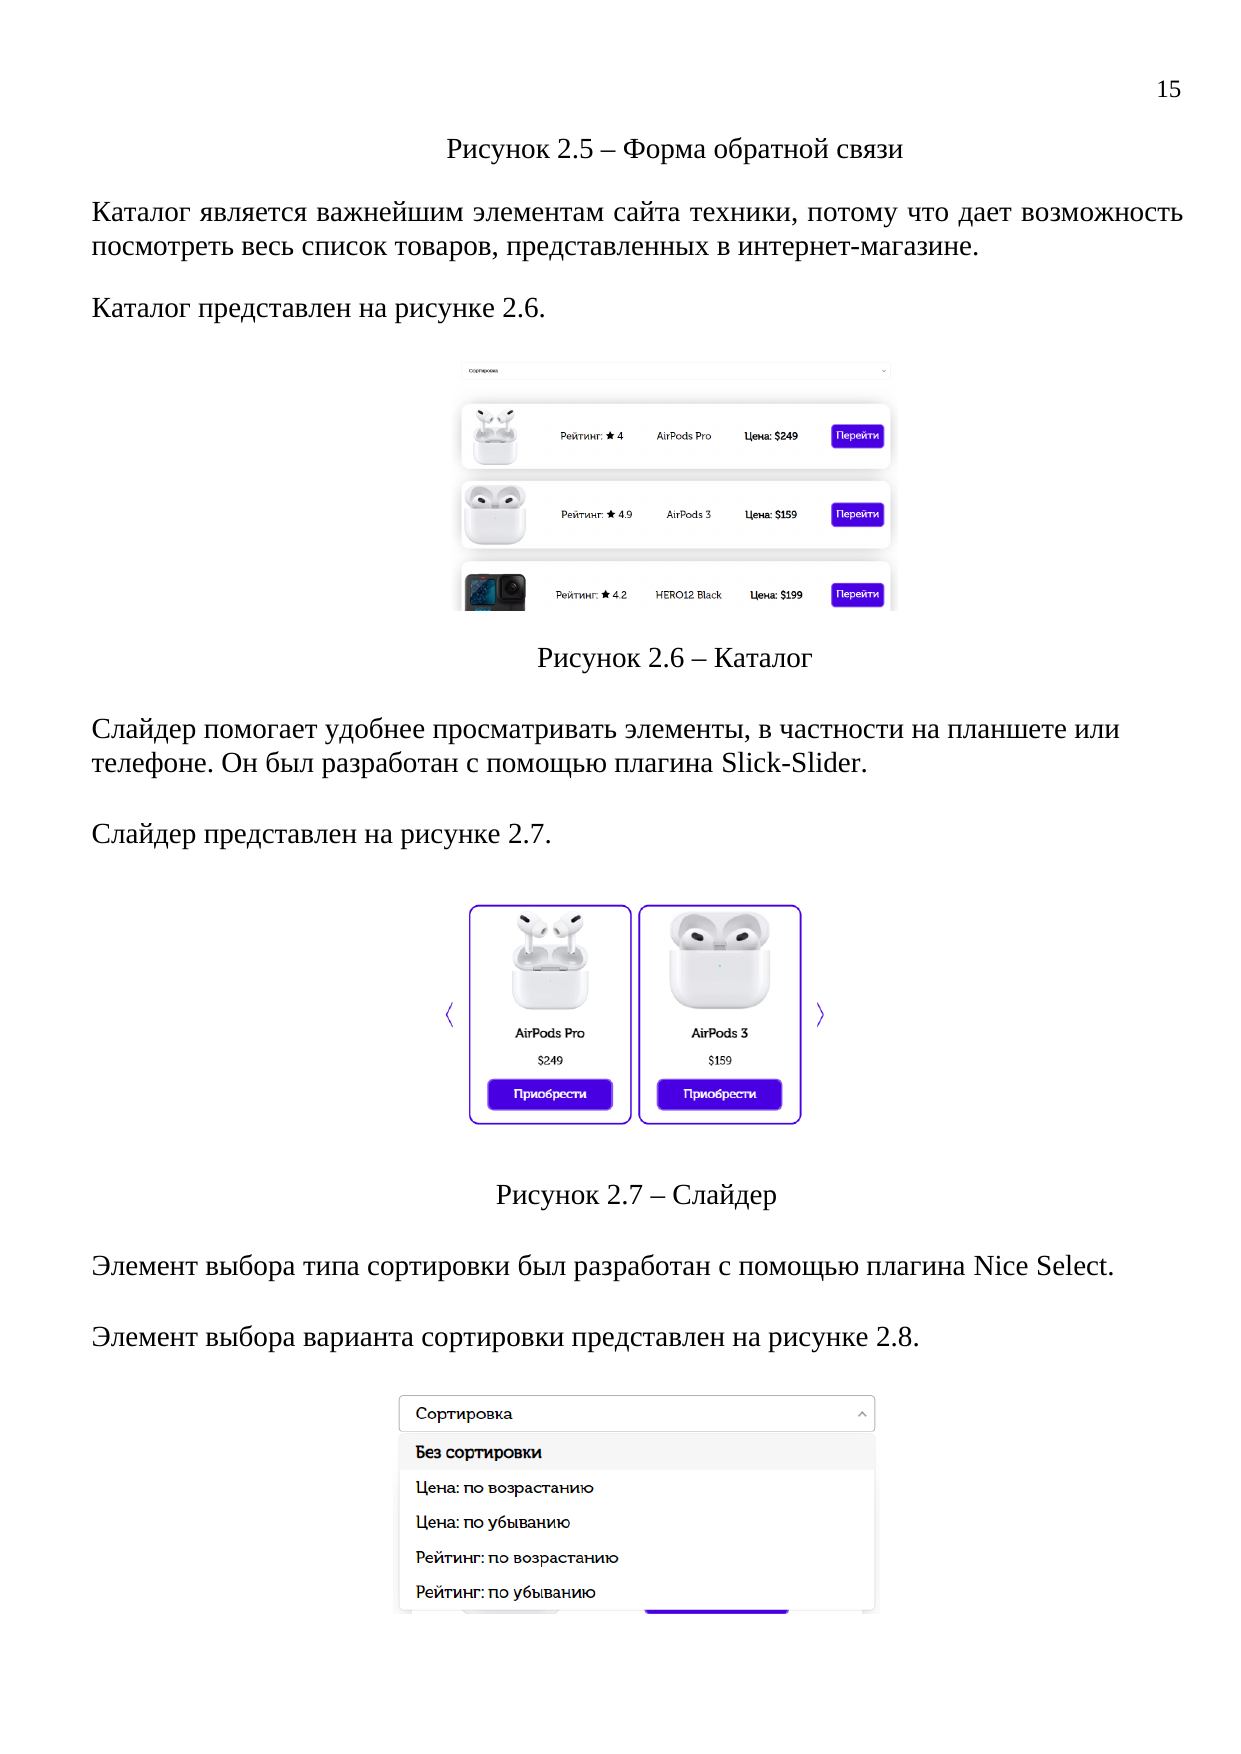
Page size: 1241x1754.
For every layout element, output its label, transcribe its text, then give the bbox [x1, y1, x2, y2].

text Рисунок 2.6 – Каталог [91, 640, 1184, 674]
text Рисунок 2.5 – Форма обратной связи [91, 131, 1184, 165]
picture [392, 1390, 880, 1614]
text Рисунок 2.7 – Слайдер [91, 1177, 1181, 1210]
picture [451, 353, 898, 611]
text Слайдер помогает удобнее просматривать элементы, в частности на планшете или телефоне. Он был разработан с помощью плагина Slick-Slider. [91, 711, 1181, 778]
text Слайдер представлен на рисунке 2.7. [91, 816, 1181, 849]
picture [437, 886, 835, 1140]
text Каталог представлен на рисунке 2.6. [91, 290, 1184, 324]
text Элемент выбора типа сортировки был разработан с помощью плагина Nice Select. [91, 1248, 1181, 1281]
text Каталог является важнейшим элементам сайта техники, потому что дает возможность посмотреть весь список товаров, представленных в интернет-магазине. [91, 194, 1184, 261]
text Элемент выбора варианта сортировки представлен на рисунке 2.8. [91, 1319, 1181, 1352]
